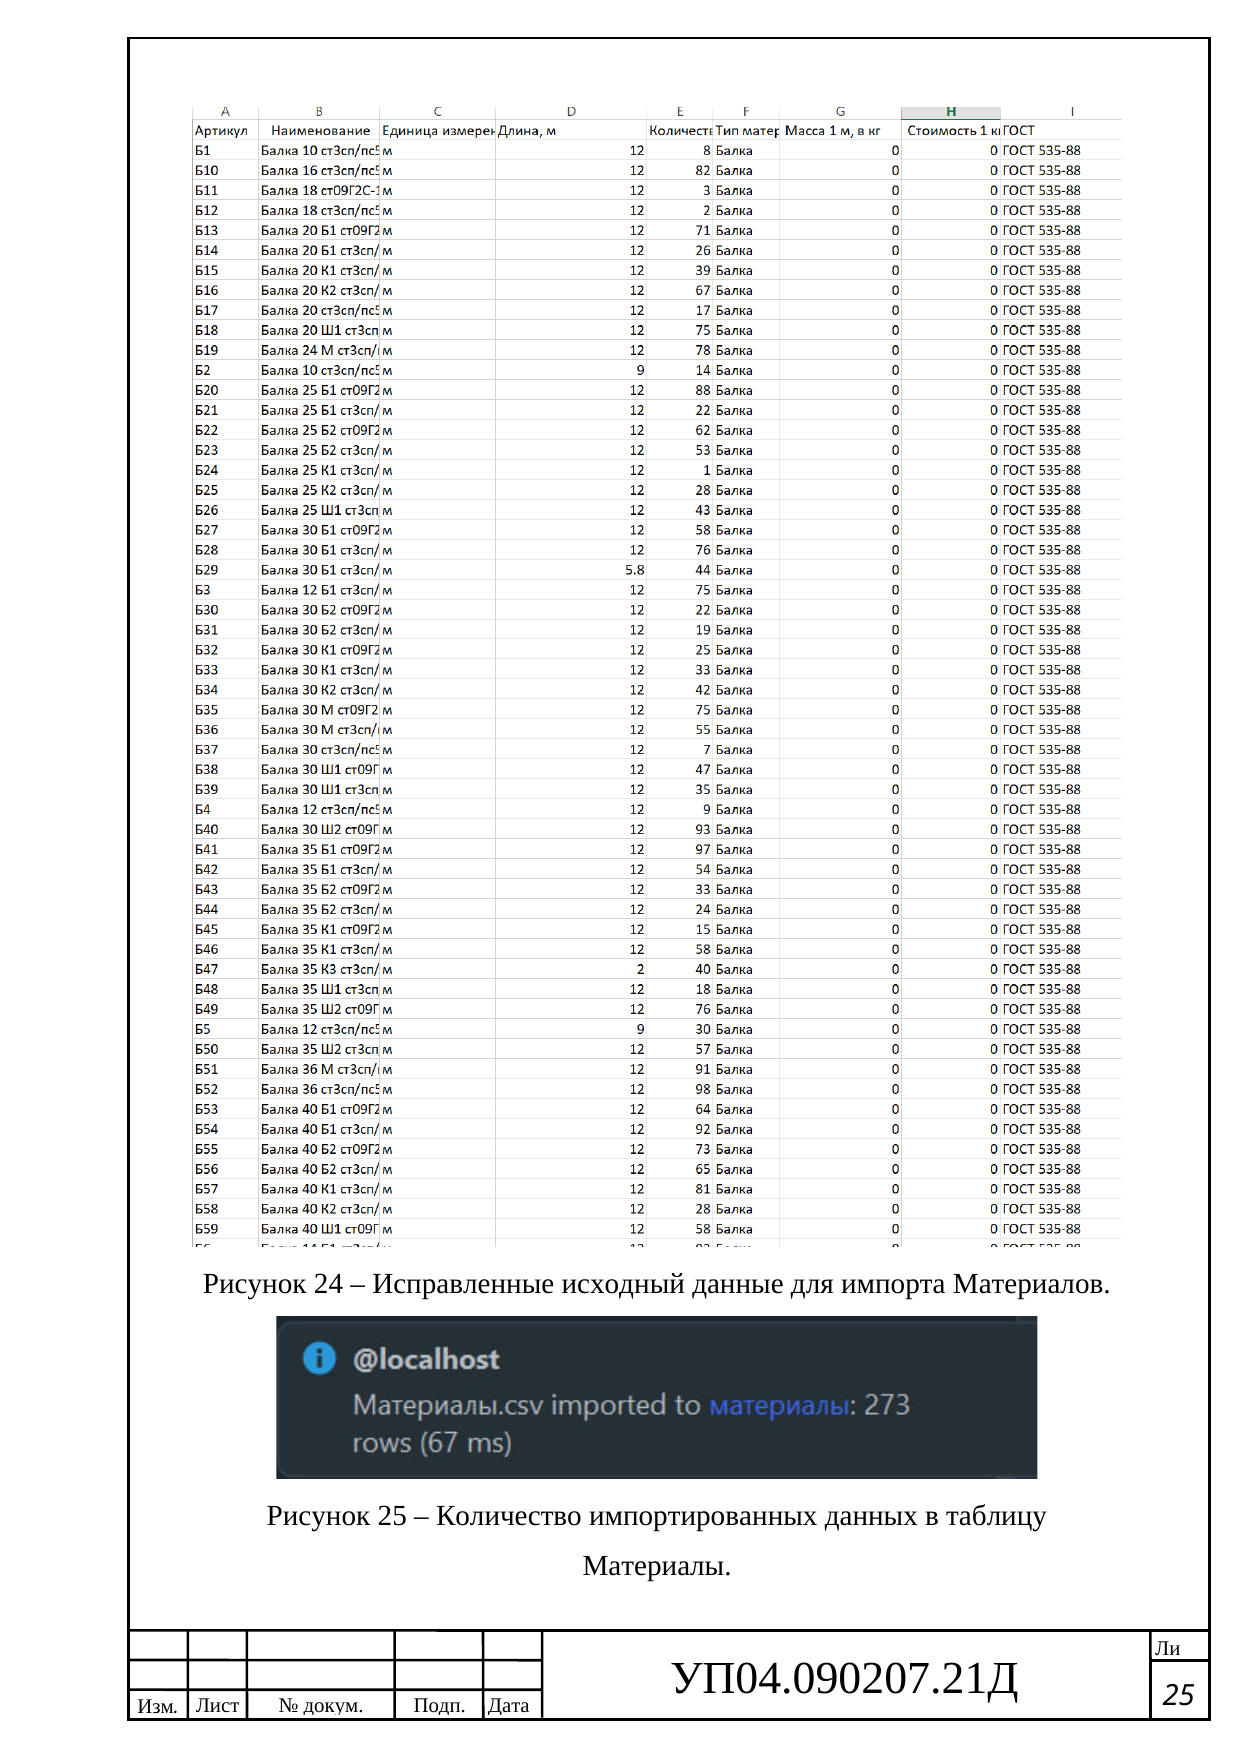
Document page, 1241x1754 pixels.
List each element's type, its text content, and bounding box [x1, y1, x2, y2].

picture [276, 1316, 1038, 1479]
picture [192, 107, 1122, 1247]
